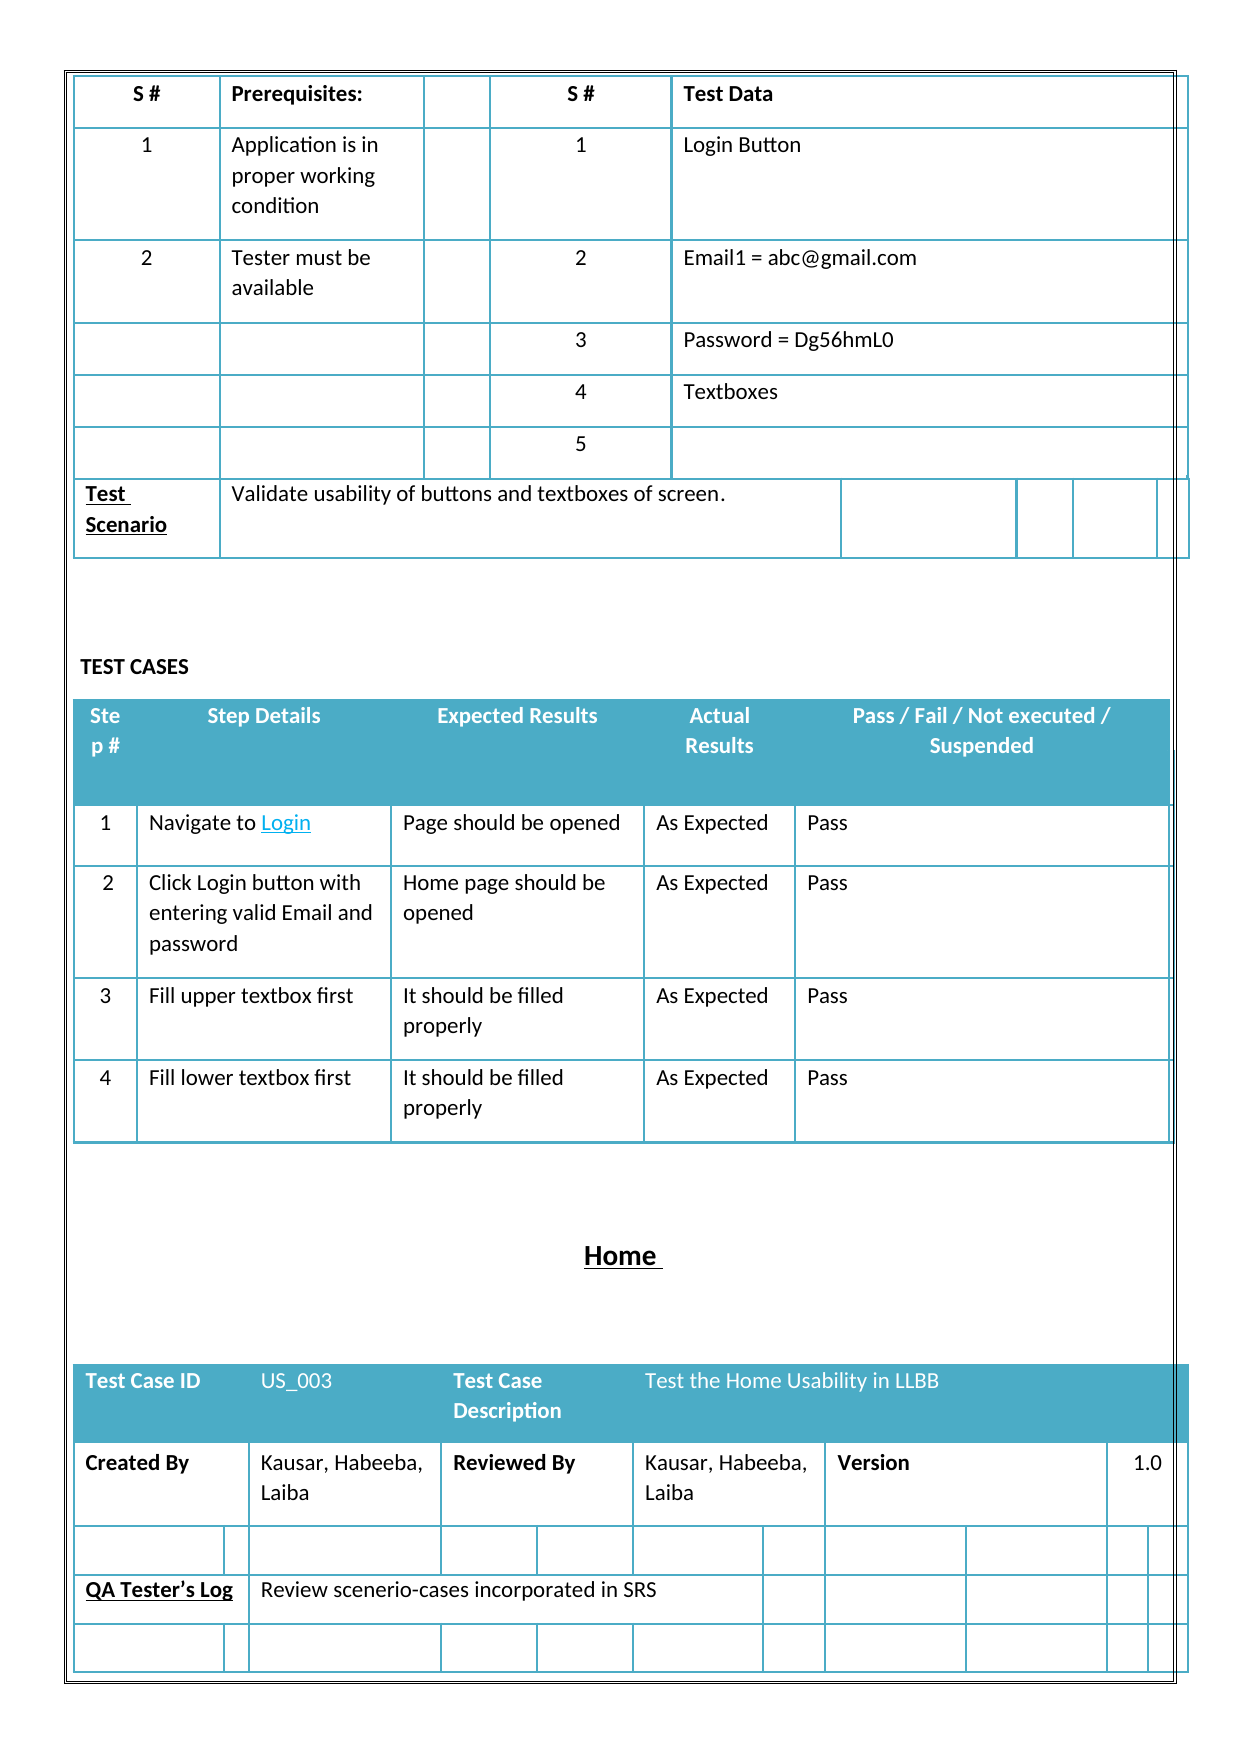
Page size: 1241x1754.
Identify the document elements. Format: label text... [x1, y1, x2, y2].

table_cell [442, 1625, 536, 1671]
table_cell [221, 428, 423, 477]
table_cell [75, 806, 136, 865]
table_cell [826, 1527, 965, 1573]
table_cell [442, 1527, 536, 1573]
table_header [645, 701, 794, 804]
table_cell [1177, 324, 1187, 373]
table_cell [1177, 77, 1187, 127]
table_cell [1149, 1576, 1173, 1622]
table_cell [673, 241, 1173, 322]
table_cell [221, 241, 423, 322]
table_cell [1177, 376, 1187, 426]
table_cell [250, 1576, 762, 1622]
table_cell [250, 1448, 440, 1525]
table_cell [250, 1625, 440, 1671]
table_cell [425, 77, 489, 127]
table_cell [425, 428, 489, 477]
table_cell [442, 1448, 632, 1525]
text Home [75, 1237, 1165, 1273]
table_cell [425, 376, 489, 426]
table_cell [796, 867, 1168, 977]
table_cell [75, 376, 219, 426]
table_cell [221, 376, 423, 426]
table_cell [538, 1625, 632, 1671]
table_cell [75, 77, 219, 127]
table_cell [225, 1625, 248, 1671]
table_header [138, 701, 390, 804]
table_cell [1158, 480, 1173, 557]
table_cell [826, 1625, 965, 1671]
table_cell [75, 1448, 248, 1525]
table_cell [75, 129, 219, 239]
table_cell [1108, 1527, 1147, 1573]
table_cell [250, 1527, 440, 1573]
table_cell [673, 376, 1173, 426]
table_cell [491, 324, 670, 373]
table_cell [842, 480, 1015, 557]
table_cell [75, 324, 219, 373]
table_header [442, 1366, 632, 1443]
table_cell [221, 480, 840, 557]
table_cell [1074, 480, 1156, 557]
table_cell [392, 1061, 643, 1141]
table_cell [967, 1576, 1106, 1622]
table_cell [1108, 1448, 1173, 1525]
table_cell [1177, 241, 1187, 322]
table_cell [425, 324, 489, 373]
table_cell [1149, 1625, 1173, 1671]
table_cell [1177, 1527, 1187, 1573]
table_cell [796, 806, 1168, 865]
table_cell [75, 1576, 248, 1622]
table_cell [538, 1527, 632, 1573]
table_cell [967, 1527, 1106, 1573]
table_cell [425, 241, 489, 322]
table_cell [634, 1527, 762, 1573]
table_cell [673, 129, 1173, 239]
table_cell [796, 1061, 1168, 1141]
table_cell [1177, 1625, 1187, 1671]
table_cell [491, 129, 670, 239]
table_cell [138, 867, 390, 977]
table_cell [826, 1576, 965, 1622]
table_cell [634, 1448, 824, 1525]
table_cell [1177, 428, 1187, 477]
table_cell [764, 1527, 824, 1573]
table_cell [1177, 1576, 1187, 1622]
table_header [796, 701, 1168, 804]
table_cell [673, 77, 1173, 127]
text TEST CASES [75, 652, 1165, 680]
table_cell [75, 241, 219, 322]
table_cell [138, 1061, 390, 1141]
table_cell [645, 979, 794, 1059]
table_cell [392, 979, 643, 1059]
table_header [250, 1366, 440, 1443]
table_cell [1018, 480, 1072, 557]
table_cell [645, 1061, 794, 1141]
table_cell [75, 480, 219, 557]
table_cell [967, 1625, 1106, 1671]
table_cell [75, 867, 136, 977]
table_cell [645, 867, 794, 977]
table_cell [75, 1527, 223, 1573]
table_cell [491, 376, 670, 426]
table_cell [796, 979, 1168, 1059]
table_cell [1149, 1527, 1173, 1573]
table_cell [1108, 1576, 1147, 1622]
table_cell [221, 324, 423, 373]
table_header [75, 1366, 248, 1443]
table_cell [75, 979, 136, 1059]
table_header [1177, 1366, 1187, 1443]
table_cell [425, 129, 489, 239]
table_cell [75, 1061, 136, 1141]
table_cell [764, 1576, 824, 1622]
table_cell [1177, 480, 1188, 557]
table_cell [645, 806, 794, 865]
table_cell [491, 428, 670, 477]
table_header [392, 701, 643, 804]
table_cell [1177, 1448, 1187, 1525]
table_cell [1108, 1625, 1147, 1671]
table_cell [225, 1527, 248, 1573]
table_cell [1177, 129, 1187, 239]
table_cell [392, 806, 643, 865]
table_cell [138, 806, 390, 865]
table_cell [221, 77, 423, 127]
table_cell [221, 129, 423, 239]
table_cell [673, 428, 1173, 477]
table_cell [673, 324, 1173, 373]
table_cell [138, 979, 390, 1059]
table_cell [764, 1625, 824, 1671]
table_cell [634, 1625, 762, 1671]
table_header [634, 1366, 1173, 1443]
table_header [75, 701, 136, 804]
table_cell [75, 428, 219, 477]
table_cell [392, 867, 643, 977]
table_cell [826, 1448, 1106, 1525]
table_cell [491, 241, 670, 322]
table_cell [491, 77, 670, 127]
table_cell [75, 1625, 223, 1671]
